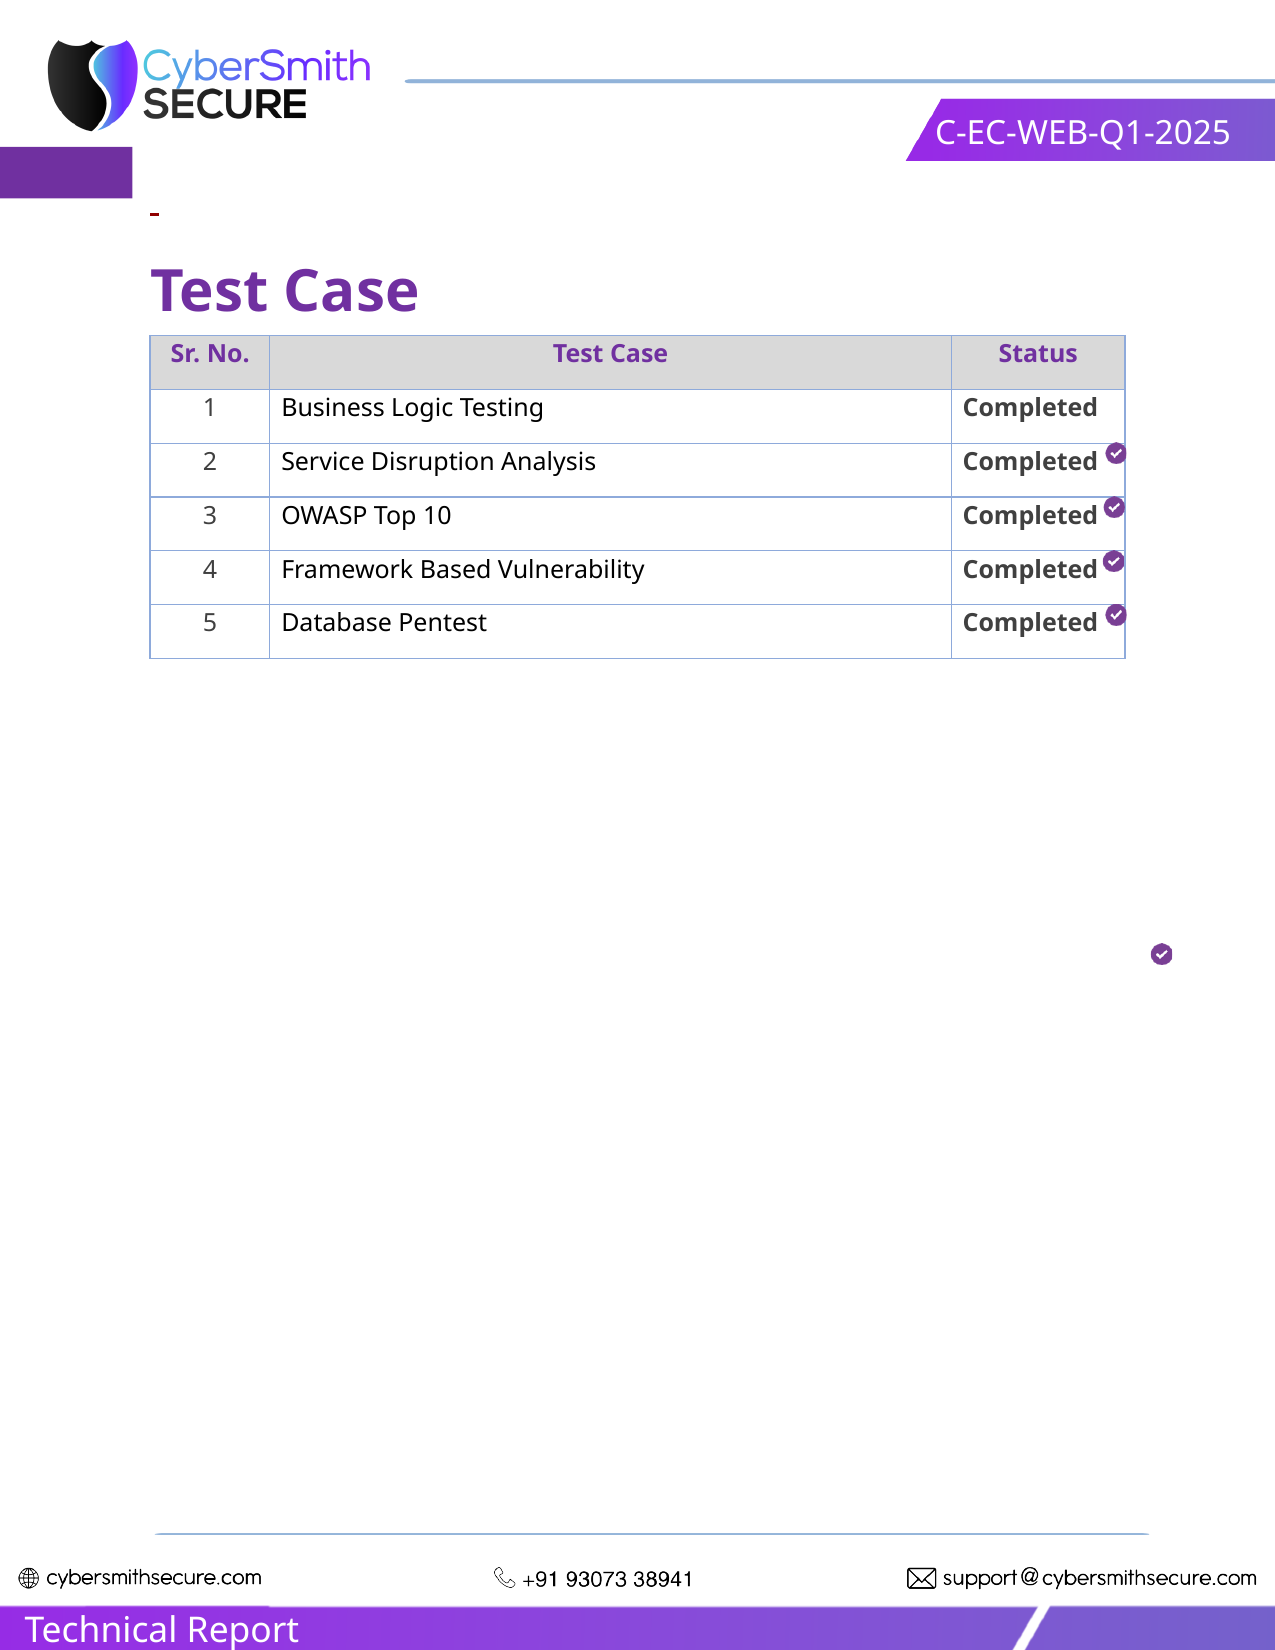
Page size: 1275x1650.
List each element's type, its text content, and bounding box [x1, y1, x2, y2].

table_header Test Case [270, 336, 951, 389]
picture [1150, 943, 1173, 965]
table_cell Completed [952, 498, 1124, 550]
subtitle Test Case [150, 249, 1125, 328]
table_cell Framework Based Vulnerability [270, 551, 951, 604]
table_cell 2 [151, 444, 269, 496]
picture [1102, 550, 1124, 572]
table_header Sr. No. [151, 336, 269, 389]
picture [1103, 496, 1125, 518]
table_cell Business Logic Testing [270, 390, 951, 442]
table_cell Completed [952, 444, 1124, 496]
table_cell Completed [952, 551, 1124, 604]
table_cell 5 [151, 605, 269, 658]
table_header Status [952, 336, 1124, 389]
table_cell 1 [151, 390, 269, 442]
table_cell OWASP Top 10 [270, 498, 951, 550]
table_cell Completed [952, 605, 1124, 658]
table_cell Database Pentest [270, 605, 951, 658]
table_cell Service Disruption Analysis [270, 444, 951, 496]
picture [1105, 442, 1127, 464]
picture [47, 40, 1275, 161]
picture [1105, 604, 1127, 626]
table_cell Completed [952, 390, 1124, 442]
table_cell 4 [151, 551, 269, 604]
picture [0, 1533, 1275, 1650]
picture [234, 1625, 245, 1640]
table_cell 3 [151, 498, 269, 550]
